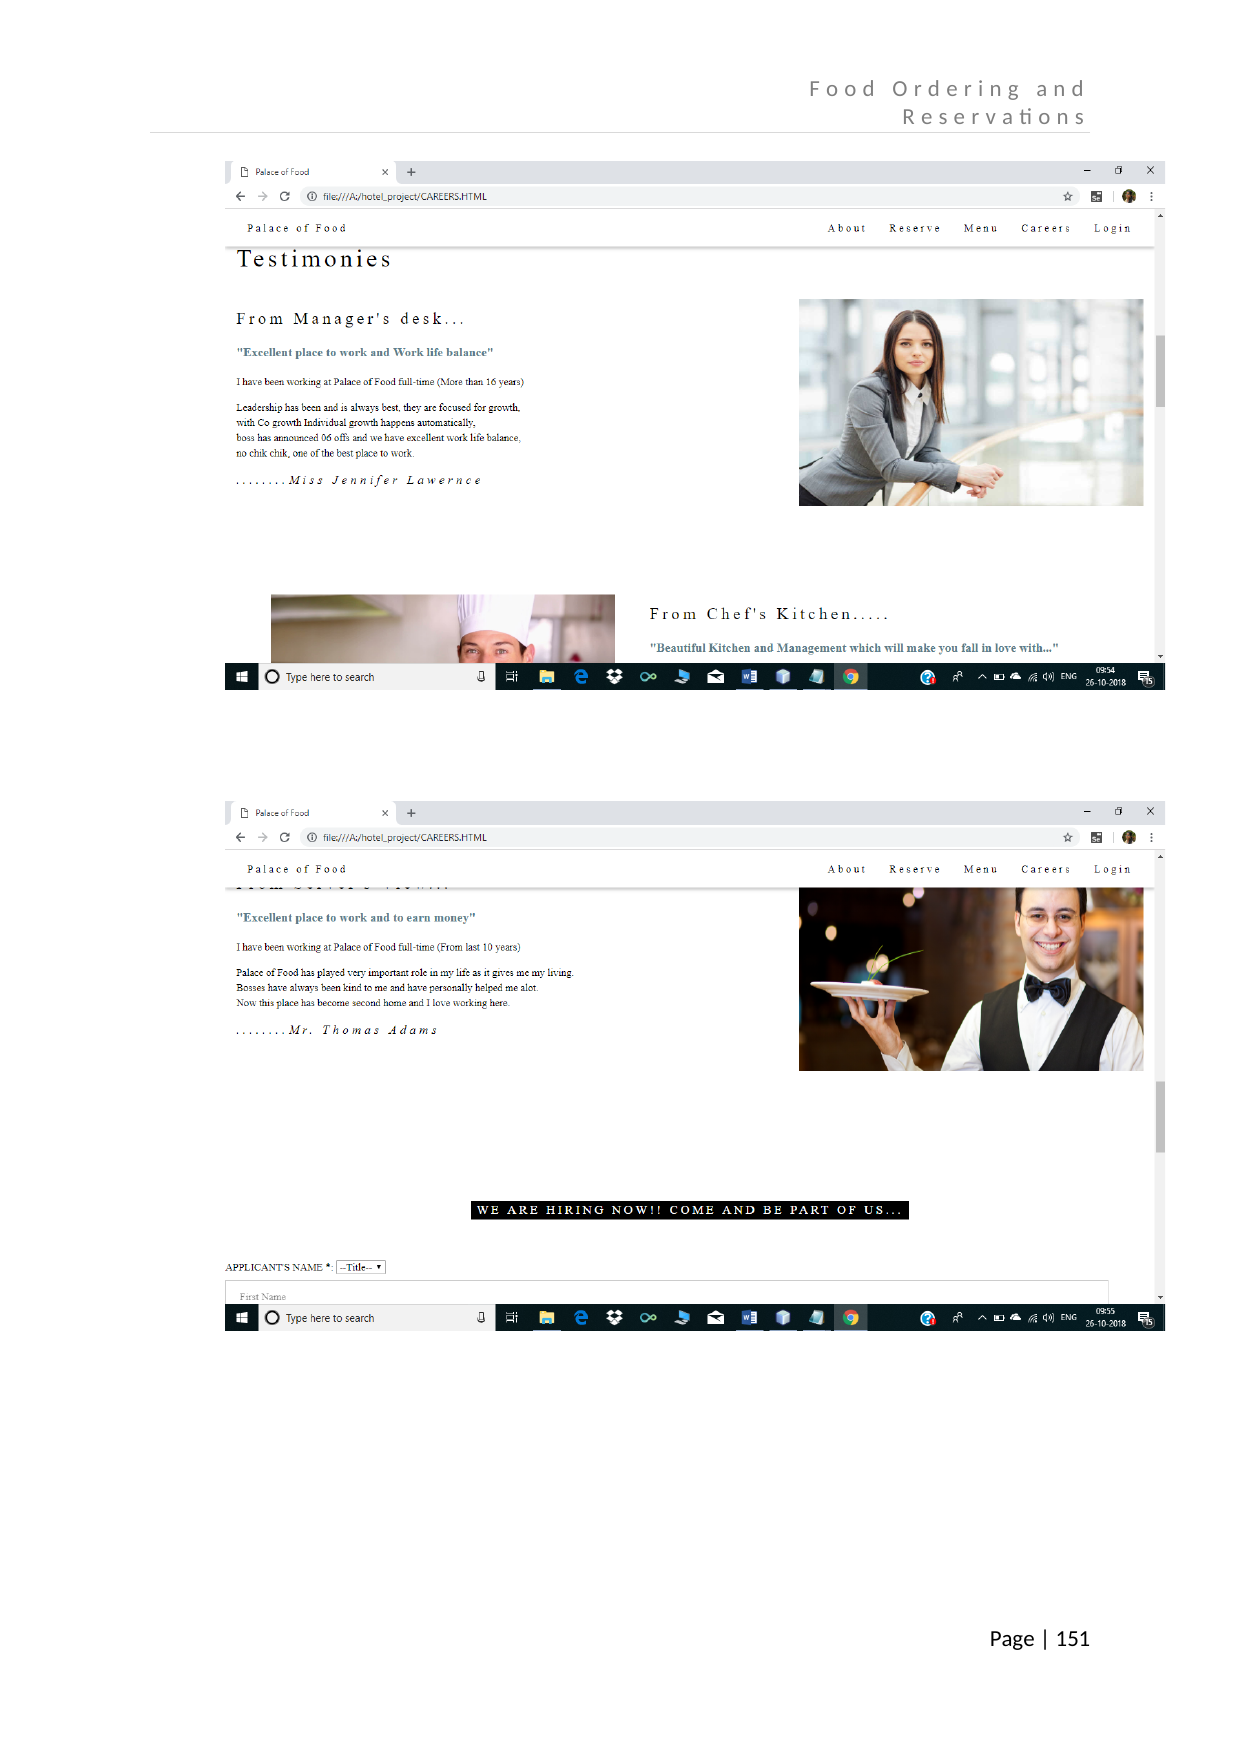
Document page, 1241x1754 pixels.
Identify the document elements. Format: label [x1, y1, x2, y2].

picture [225, 161, 1166, 690]
picture [225, 801, 1166, 1331]
